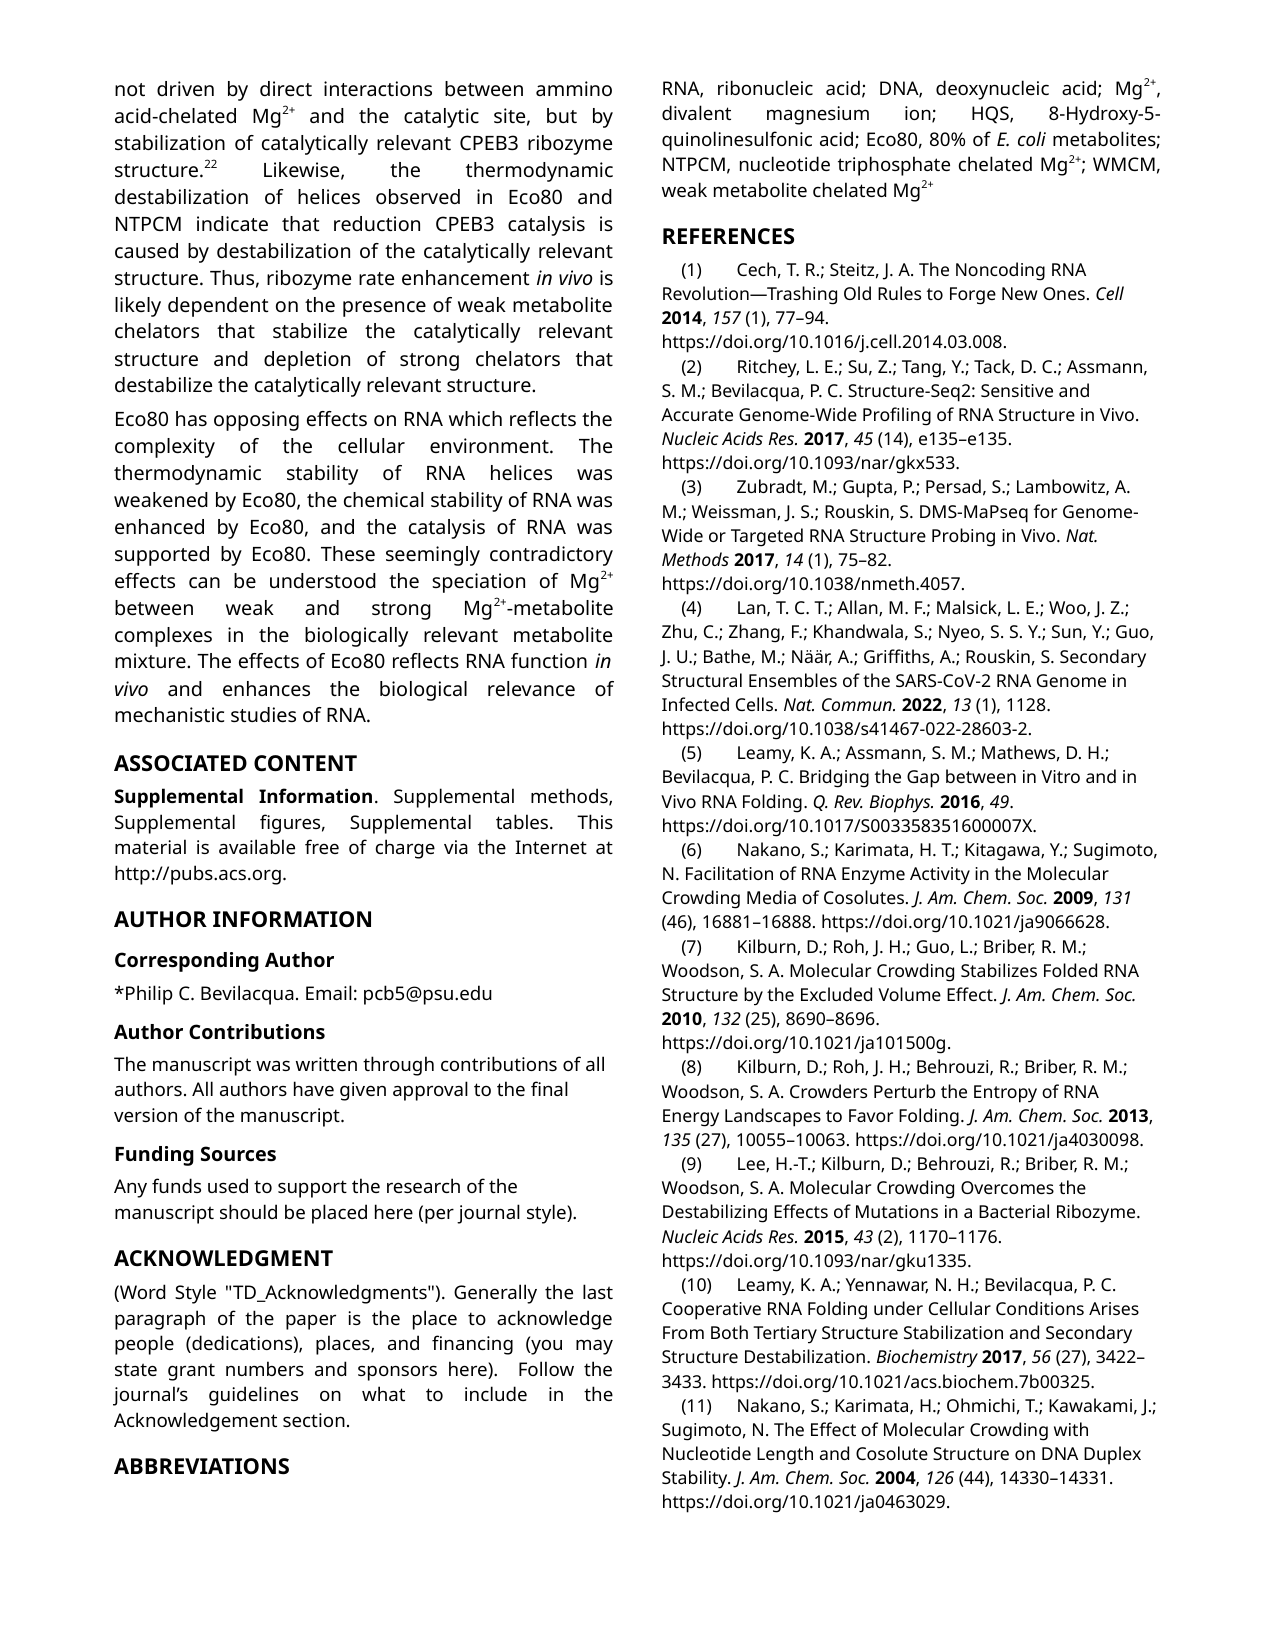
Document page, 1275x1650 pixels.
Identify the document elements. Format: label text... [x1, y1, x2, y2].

text (10) Leamy, K. A.; Yennawar, N. H.; Bevilacqua, P. C. Cooperative RNA Folding under Cellular Conditions Arises From Both Tertiary Structure Stabilization and Secondary Structure Destabilization. Biochemistry 2017, 56 (27), 3422–3433. https://doi.org/10.1021/acs.biochem.7b00325. [661, 1272, 1161, 1393]
title ABBREVIATIONS [114, 1451, 613, 1481]
text (3) Zubradt, M.; Gupta, P.; Persad, S.; Lambowitz, A. M.; Weissman, J. S.; Rouskin, S. DMS-MaPseq for Genome-Wide or Targeted RNA Structure Probing in Vivo. Nat. Methods 2017, 14 (1), 75–82. https://doi.org/10.1038/nmeth.4057. [661, 475, 1161, 596]
text Eco80 has opposing effects on RNA which reflects the complexity of the cellular environment. The thermodynamic stability of RNA helices was weakened by Eco80, the chemical stability of RNA was enhanced by Eco80, and the catalysis of RNA was supported by Eco80. These seemingly contradictory effects can be understood the speciation of Mg2+ between weak and strong Mg2+-metabolite complexes in the biologically relevant metabolite mixture. The effects of Eco80 reflects RNA function in vivo and enhances the biological relevance of mechanistic studies of RNA. [114, 405, 613, 729]
text Supplemental Information. Supplemental methods, Supplemental figures, Supplemental tables. This material is available free of charge via the Internet at http://pubs.acs.org. [114, 783, 613, 886]
subtitle Author Contributions [114, 1018, 613, 1045]
text (1) Cech, T. R.; Steitz, J. A. The Noncoding RNA Revolution—Trashing Old Rules to Forge New Ones. Cell 2014, 157 (1), 77–94. https://doi.org/10.1016/j.cell.2014.03.008. [661, 257, 1161, 354]
text (9) Lee, H.-T.; Kilburn, D.; Behrouzi, R.; Briber, R. M.; Woodson, S. A. Molecular Crowding Overcomes the Destabilizing Effects of Mutations in a Bacterial Ribozyme. Nucleic Acids Res. 2015, 43 (2), 1170–1176. https://doi.org/10.1093/nar/gku1335. [661, 1152, 1161, 1272]
text Any funds used to support the research of the manuscript should be placed here (per journal style). [114, 1173, 613, 1224]
title AUTHOR INFORMATION [114, 904, 613, 934]
subtitle Funding Sources [114, 1140, 613, 1167]
text (11) Nakano, S.; Karimata, H.; Ohmichi, T.; Kawakami, J.; Sugimoto, N. The Effect of Molecular Crowding with Nucleotide Length and Cosolute Structure on DNA Duplex Stability. J. Am. Chem. Soc. 2004, 126 (44), 14330–14331. https://doi.org/10.1021/ja0463029. [661, 1393, 1161, 1514]
title REFERENCES [661, 221, 1161, 251]
text The manuscript was written through contributions of all authors. All authors have given approval to the final version of the manuscript. [114, 1051, 613, 1128]
text (5) Leamy, K. A.; Assmann, S. M.; Mathews, D. H.; Bevilacqua, P. C. Bridging the Gap between in Vitro and in Vivo RNA Folding. Q. Rev. Biophys. 2016, 49. https://doi.org/10.1017/S003358351600007X. [661, 741, 1161, 837]
text RNA, ribonucleic acid; DNA, deoxynucleic acid; Mg2+, divalent magnesium ion; HQS, 8-Hydroxy-5-quinolinesulfonic acid; Eco80, 80% of E. coli metabolites; NTPCM, nucleotide triphosphate chelated Mg2+; WMCM, weak metabolite chelated Mg2+ [661, 75, 1161, 203]
text (Word Style "TD_Acknowledgments"). Generally the last paragraph of the paper is the place to acknowledge people (dedications), places, and financing (you may state grant numbers and sponsors here). Follow the journal’s guidelines on what to include in the Acknowledgement section. [114, 1279, 613, 1432]
text (4) Lan, T. C. T.; Allan, M. F.; Malsick, L. E.; Woo, J. Z.; Zhu, C.; Zhang, F.; Khandwala, S.; Nyeo, S. S. Y.; Sun, Y.; Guo, J. U.; Bathe, M.; Näär, A.; Griffiths, A.; Rouskin, S. Secondary Structural Ensembles of the SARS-CoV-2 RNA Genome in Infected Cells. Nat. Commun. 2022, 13 (1), 1128. https://doi.org/10.1038/s41467-022-28603-2. [661, 596, 1161, 741]
title ACKNOWLEDGMENT [114, 1243, 613, 1273]
text *Philip C. Bevilacqua. Email: pcb5@psu.edu [114, 980, 613, 1005]
text (2) Ritchey, L. E.; Su, Z.; Tang, Y.; Tack, D. C.; Assmann, S. M.; Bevilacqua, P. C. Structure-Seq2: Sensitive and Accurate Genome-Wide Profiling of RNA Structure in Vivo. Nucleic Acids Res. 2017, 45 (14), e135–e135. https://doi.org/10.1093/nar/gkx533. [661, 354, 1161, 475]
text (8) Kilburn, D.; Roh, J. H.; Behrouzi, R.; Briber, R. M.; Woodson, S. A. Crowders Perturb the Entropy of RNA Energy Landscapes to Favor Folding. J. Am. Chem. Soc. 2013, 135 (27), 10055–10063. https://doi.org/10.1021/ja4030098. [661, 1055, 1161, 1152]
title ASSOCIATED CONTENT [114, 747, 613, 777]
subtitle Corresponding Author [114, 947, 613, 974]
text (6) Nakano, S.; Karimata, H. T.; Kitagawa, Y.; Sugimoto, N. Facilitation of RNA Enzyme Activity in the Molecular Crowding Media of Cosolutes. J. Am. Chem. Soc. 2009, 131 (46), 16881–16888. https://doi.org/10.1021/ja9066628. [661, 837, 1161, 934]
text (7) Kilburn, D.; Roh, J. H.; Guo, L.; Briber, R. M.; Woodson, S. A. Molecular Crowding Stabilizes Folded RNA Structure by the Excluded Volume Effect. J. Am. Chem. Soc. 2010, 132 (25), 8690–8696. https://doi.org/10.1021/ja101500g. [661, 934, 1161, 1055]
